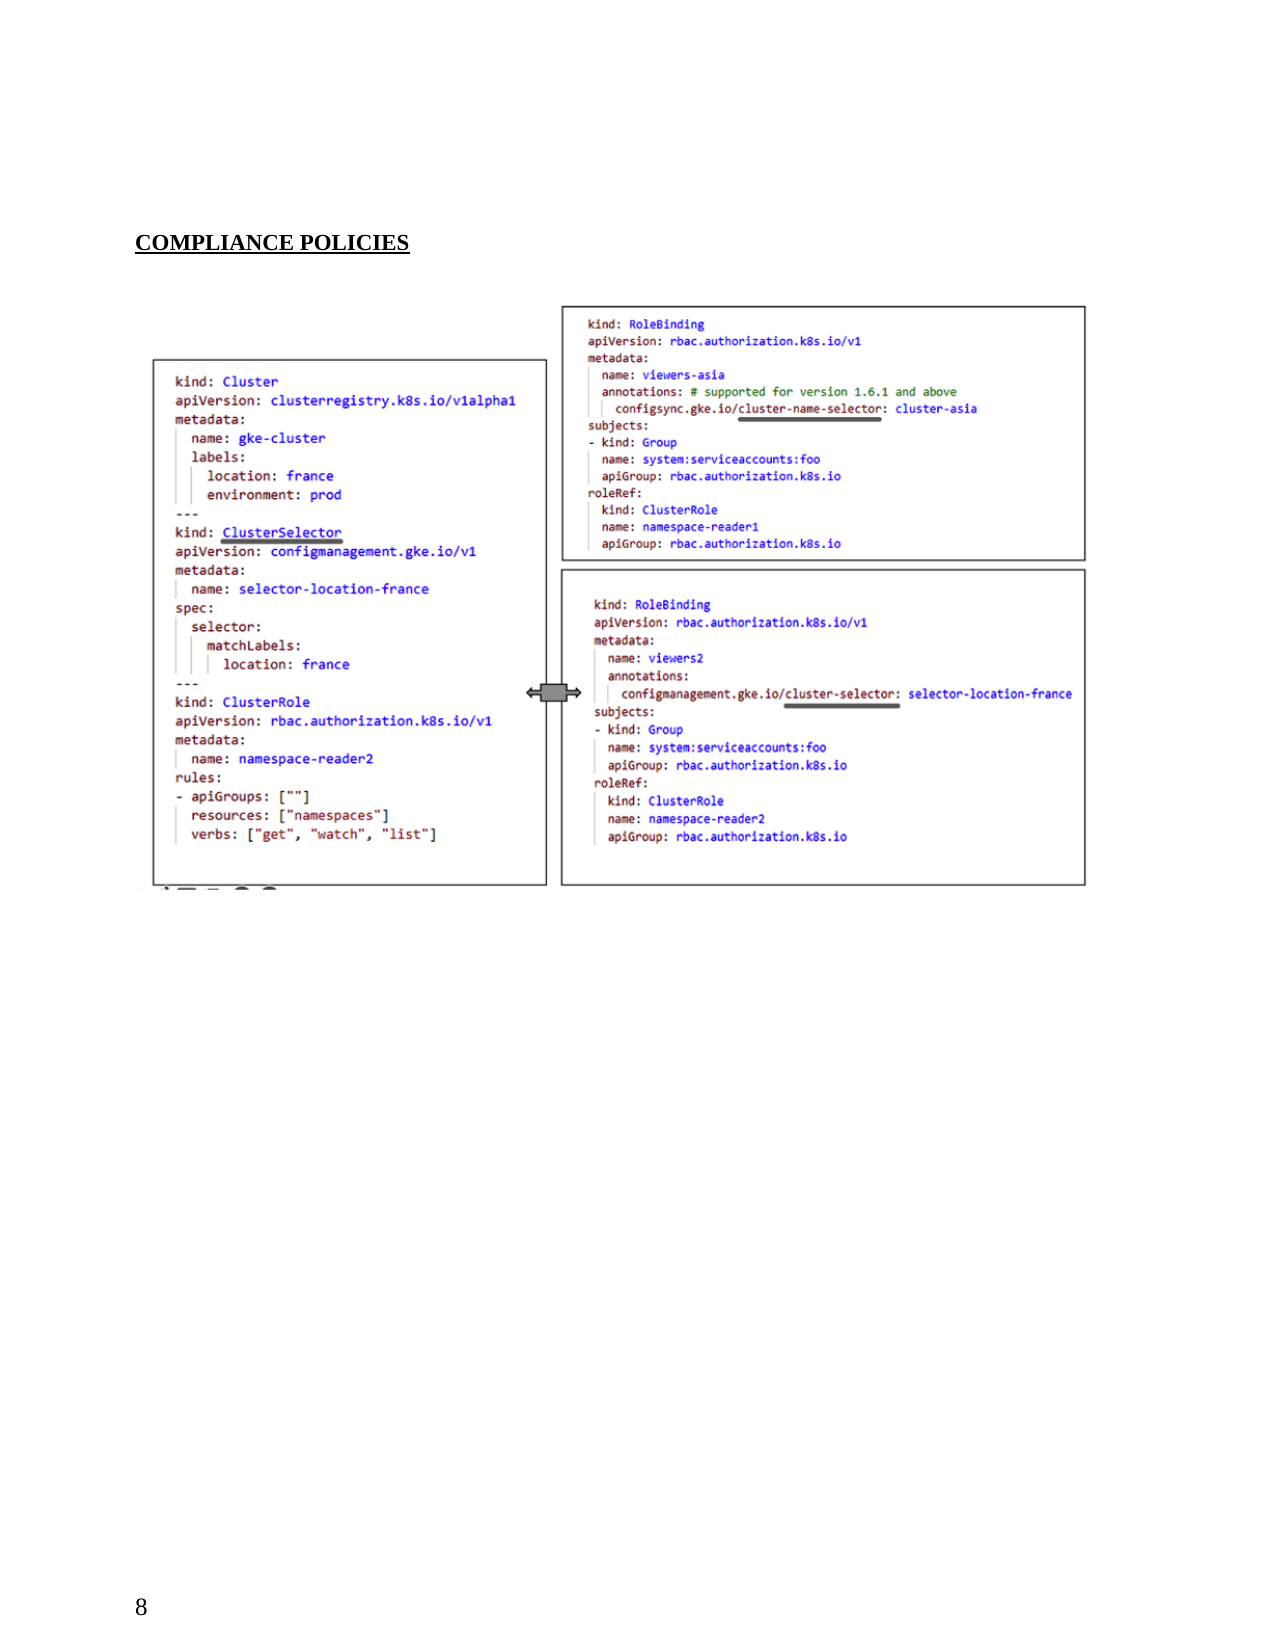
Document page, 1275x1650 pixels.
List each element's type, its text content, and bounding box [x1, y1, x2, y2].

picture [135, 285, 1103, 896]
subtitle Compliance Policies [135, 229, 1155, 256]
